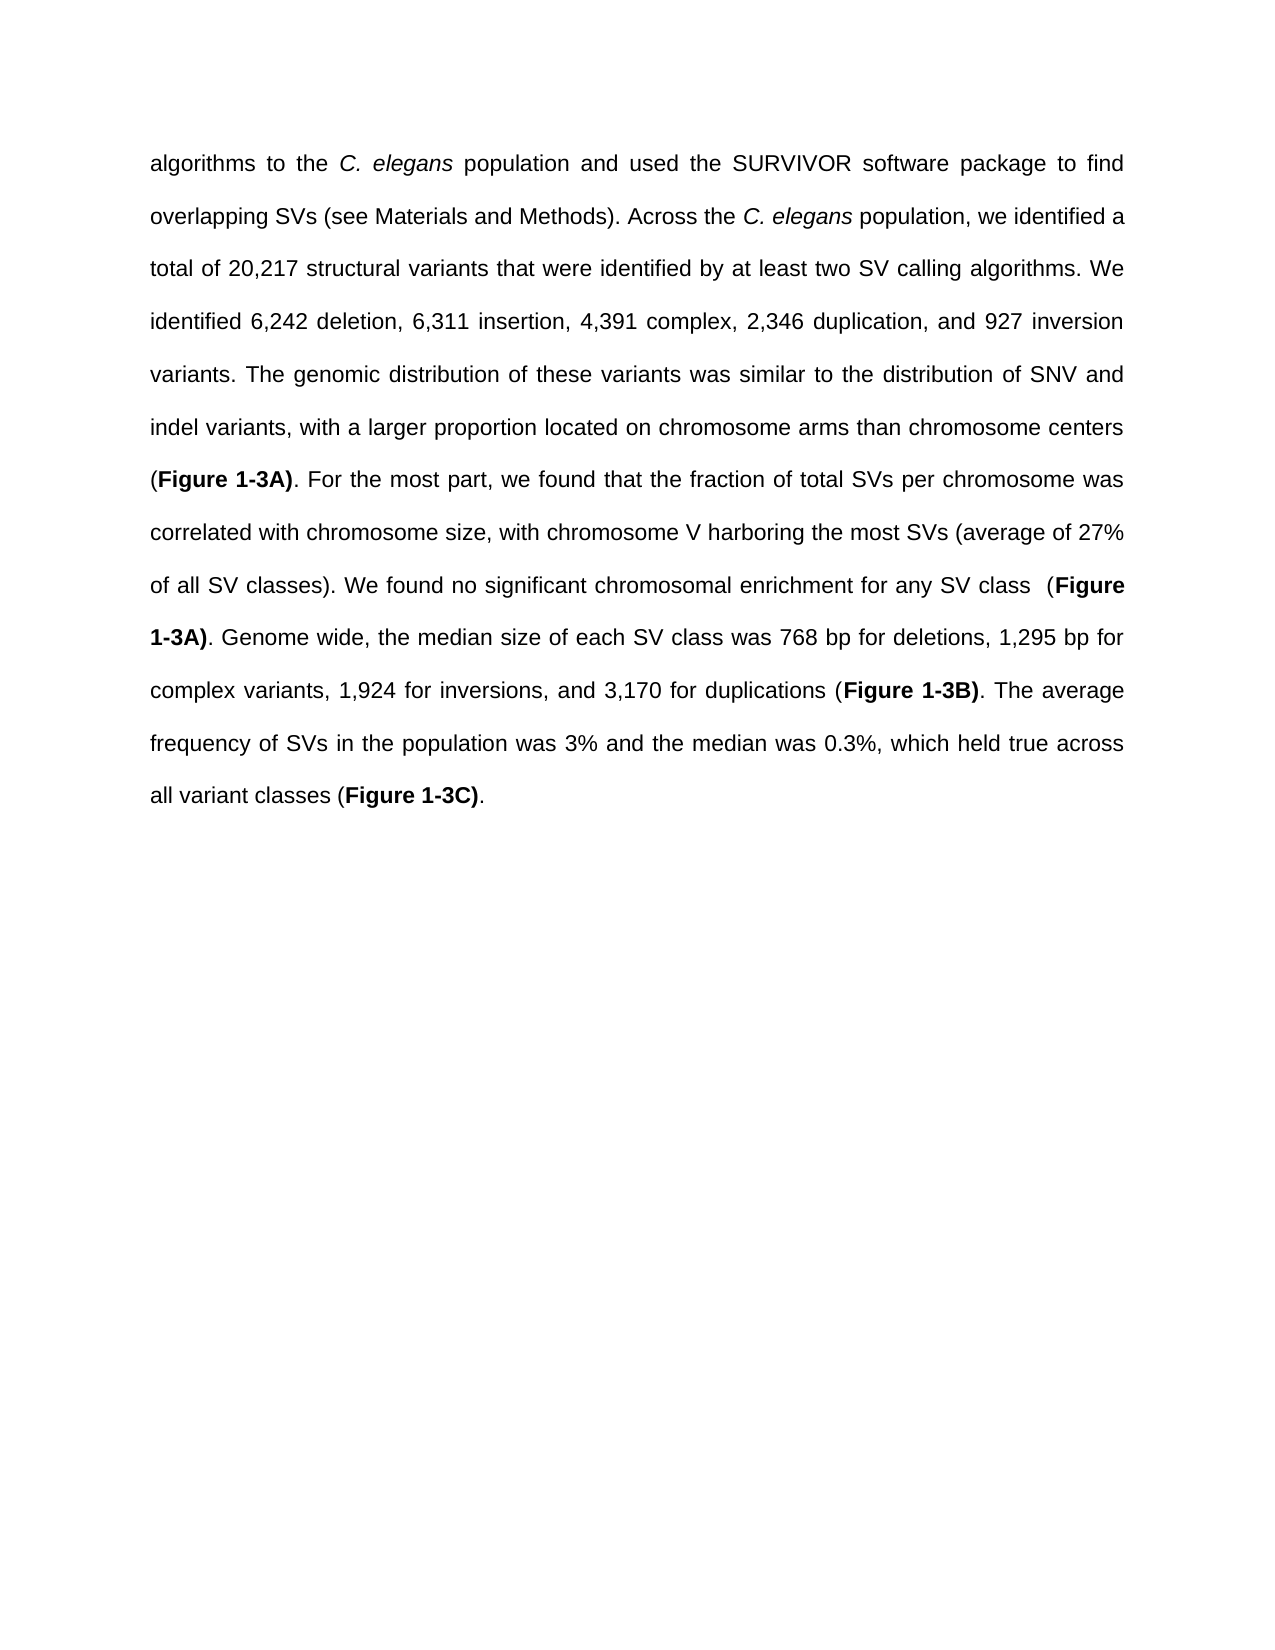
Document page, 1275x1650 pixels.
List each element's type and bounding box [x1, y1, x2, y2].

text [150, 150, 1125, 809]
